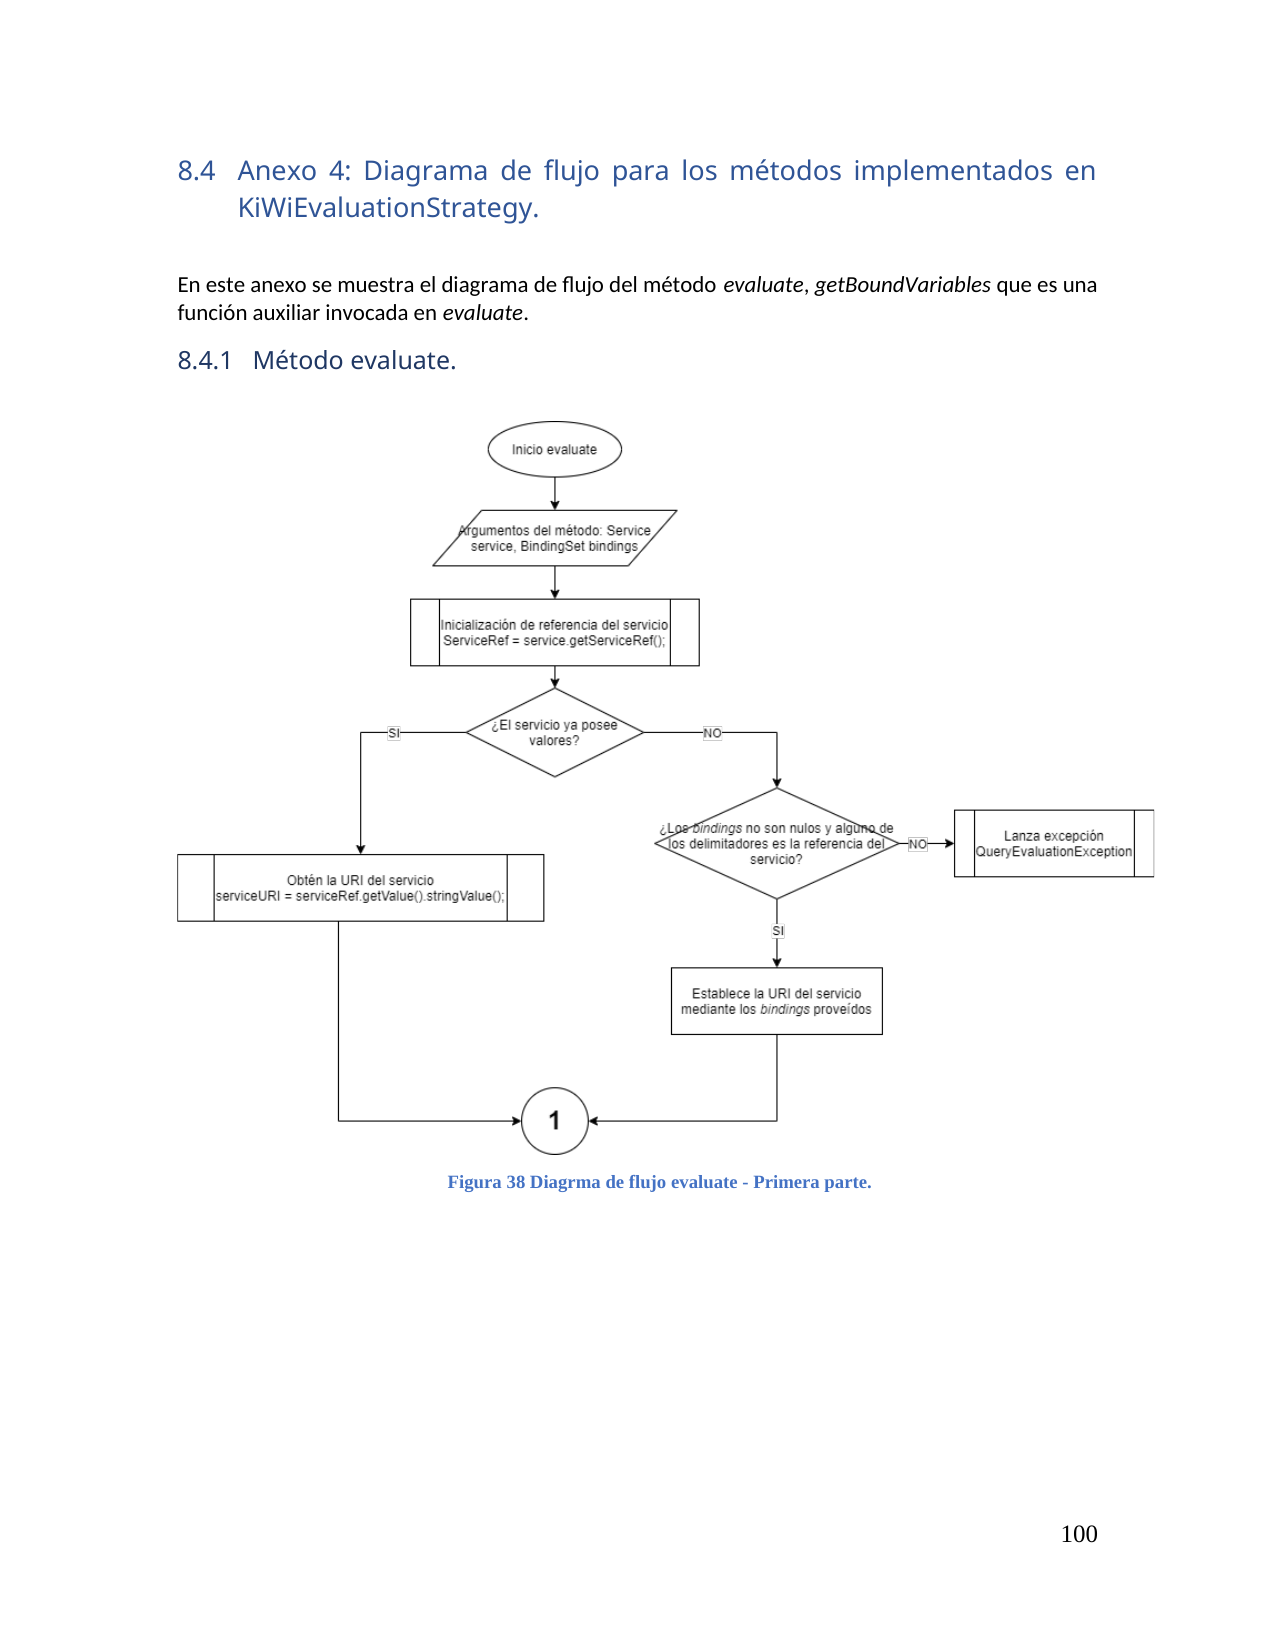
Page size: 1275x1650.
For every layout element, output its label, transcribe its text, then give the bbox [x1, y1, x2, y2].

subtitle Método evaluate. [177, 343, 1098, 377]
text Figura 38 Diagrma de flujo evaluate - Primera parte. [177, 1171, 1098, 1193]
text En este anexo se muestra el diagrama de flujo del método evaluate, getBoundVariables que es una función auxiliar invocada en evaluate. [177, 270, 1098, 326]
picture [177, 421, 1155, 1155]
subtitle Anexo 4: Diagrama de flujo para los métodos implementados en KiWiEvaluationStrategy. [177, 152, 1098, 226]
